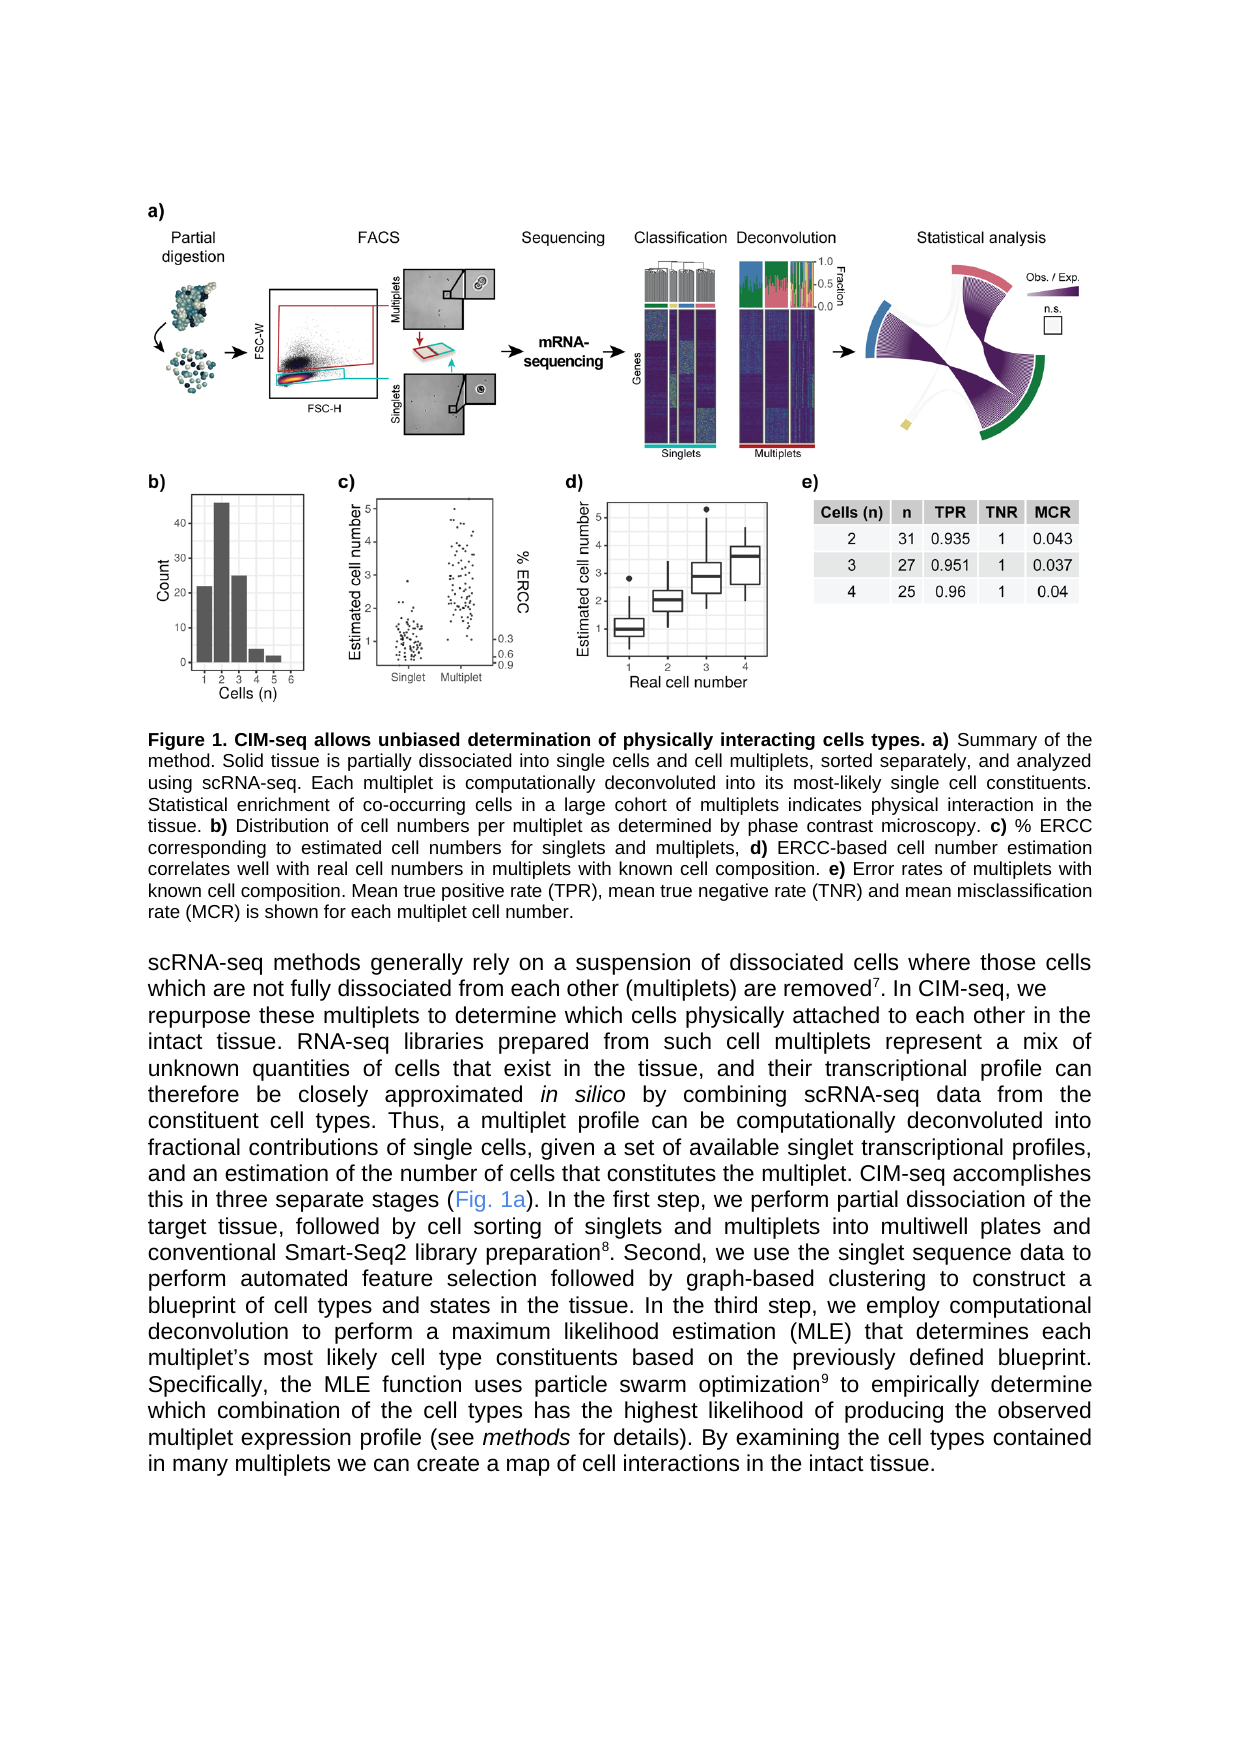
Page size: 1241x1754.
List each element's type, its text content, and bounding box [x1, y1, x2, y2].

text Figure 1. CIM-seq allows unbiased determination of physically interacting cells types. a) Summary of the method. Solid tissue is partially dissociated into single cells and cell multiplets, sorted separately, and analyzed using scRNA-seq. Each multiplet is computationally deconvoluted into its most-likely single cell constituents. Statistical enrichment of co-occurring cells in a large cohort of multiplets indicates physical interaction in the tissue. b) Distribution of cell numbers per multiplet as determined by phase contrast microscopy. c) % ERCC corresponding to estimated cell numbers for singlets and multiplets, d) ERCC-based cell number estimation correlates well with real cell numbers in multiplets with known cell composition. e) Error rates of multiplets with known cell composition. Mean true positive rate (TPR), mean true negative rate (TNR) and mean misclassification rate (MCR) is shown for each multiplet cell number. [148, 729, 1093, 923]
picture [147, 200, 1081, 703]
text repurpose these multiplets to determine which cells physically attached to each other in the intact tissue. RNA-seq libraries prepared from such cell multiplets represent a mix of unknown quantities of cells that exist in the tissue, and their transcriptional profile can therefore be closely approximated in silico by combining scRNA-seq data from the constituent cell types. Thus, a multiplet profile can be computationally deconvoluted into fractional contributions of single cells, given a set of available singlet transcriptional profiles, and an estimation of the number of cells that constitutes the multiplet. CIM-seq accomplishes this in three separate stages (Fig. 1a). In the first step, we perform partial dissociation of the target tissue, followed by cell sorting of singlets and multiplets into multiwell plates and conventional Smart-Seq2 library preparation8. Second, we use the singlet sequence data to perform automated feature selection followed by graph-based clustering to construct a blueprint of cell types and states in the tissue. In the third step, we employ computational deconvolution to perform a maximum likelihood estimation (MLE) that determines each multiplet’s most likely cell type constituents based on the previously defined blueprint. Specifically, the MLE function uses particle swarm optimization9 to empirically determine which combination of the cell types has the highest likelihood of producing the observed multiplet expression profile (see methods for details). By examining the cell types contained in many multiplets we can create a map of cell interactions in the intact tissue. [148, 1002, 1093, 1476]
text scRNA-seq methods generally rely on a suspension of dissociated cells where those cells which are not fully dissociated from each other (multiplets) are removed7. In CIM-seq, we [148, 949, 1093, 1002]
